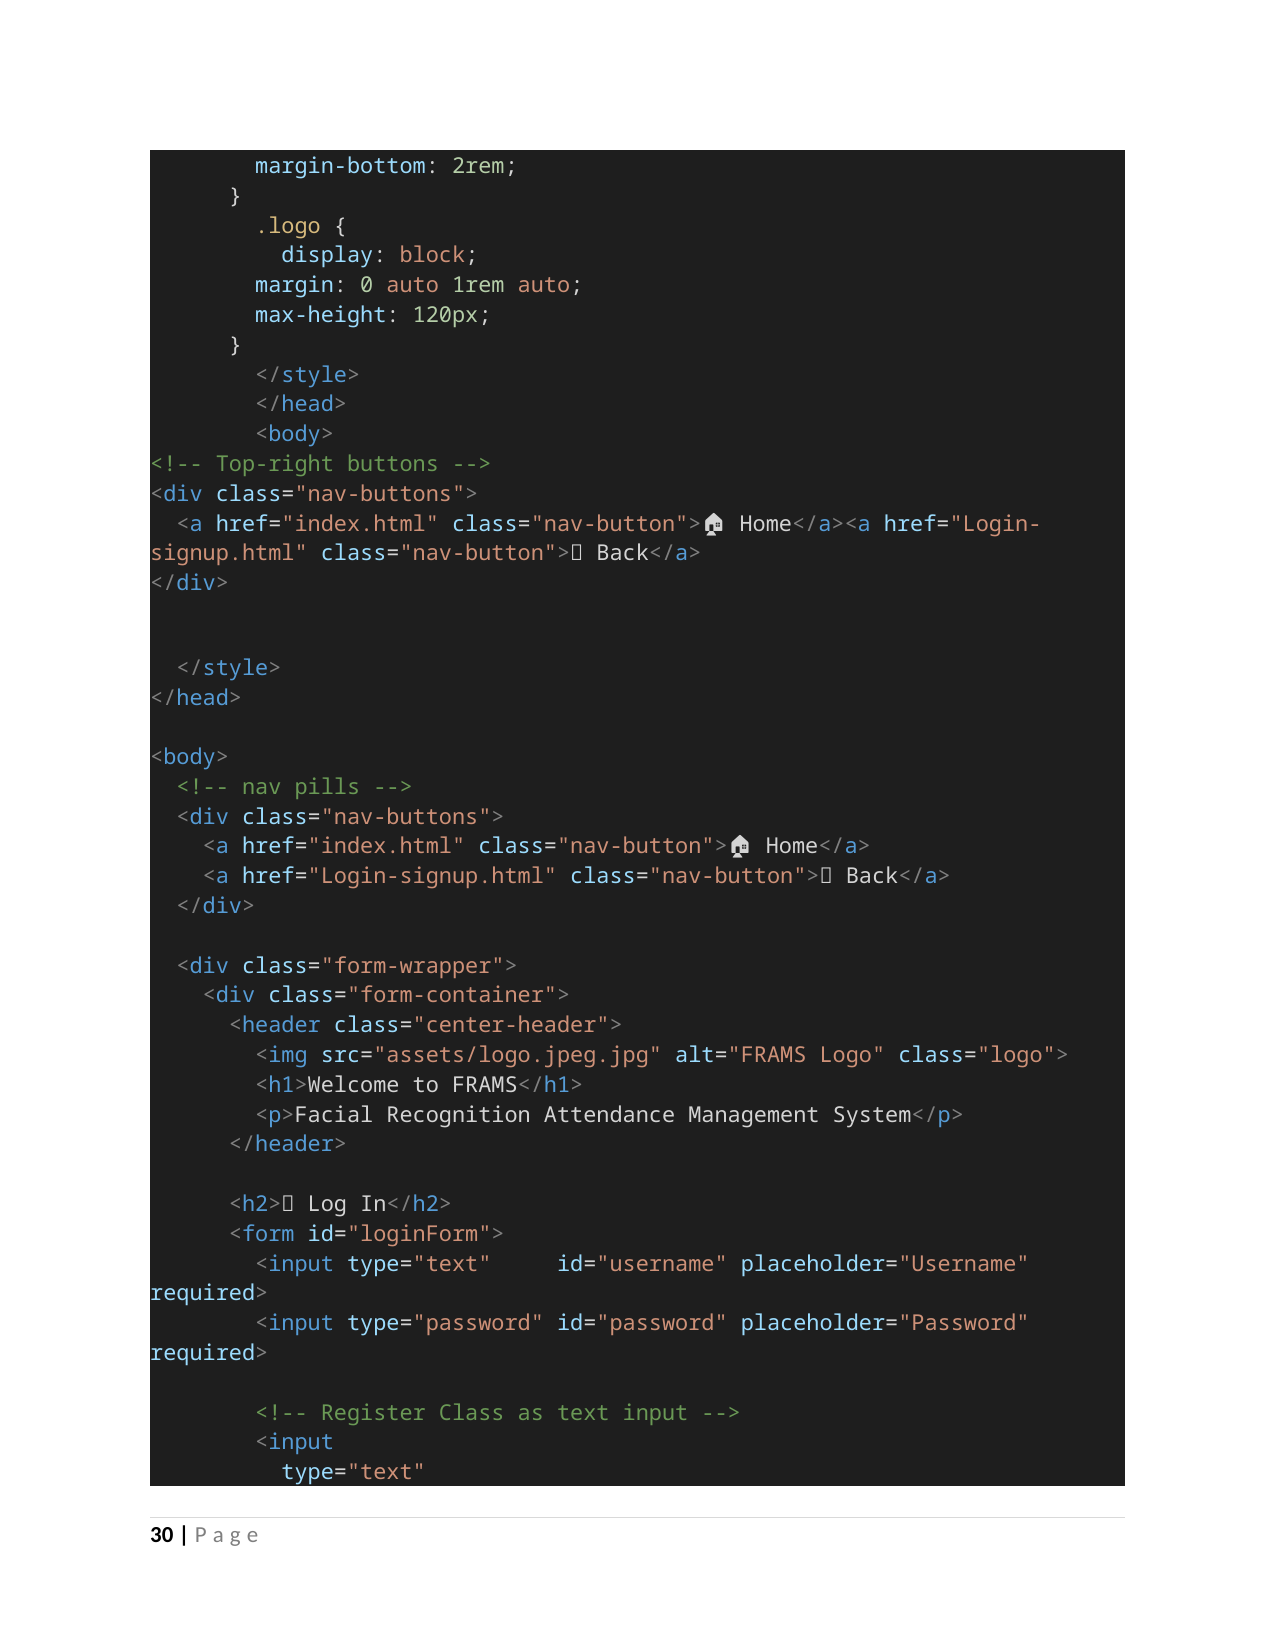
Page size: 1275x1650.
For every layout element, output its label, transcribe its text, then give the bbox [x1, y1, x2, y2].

text <input type="text" id="username" placeholder="Username" required> [150, 1247, 1125, 1307]
text <input type="password" id="password" placeholder="Password" required> [150, 1307, 1125, 1367]
text <h1>Welcome to FRAMS</h1> [150, 1069, 1125, 1098]
text <body> [150, 418, 1125, 448]
text <img src="assets/logo.jpeg.jpg" alt="FRAMS Logo" class="logo"> [150, 1039, 1125, 1069]
text <p>Facial Recognition Attendance Management System</p> [150, 1098, 1125, 1128]
text <!-- Top-right buttons --> [150, 448, 1125, 478]
text </div> [150, 567, 1125, 597]
text <div class="nav-buttons"> [150, 478, 1125, 507]
text </style> [150, 652, 1125, 681]
text <div class="form-wrapper"> [150, 949, 1125, 979]
text <!-- nav pills --> [150, 771, 1125, 801]
text <!-- Register Class as text input --> [150, 1396, 1125, 1426]
text <input [150, 1426, 1125, 1456]
text <body> [150, 741, 1125, 771]
text <a href="index.html" class="nav-button">🏠 Home</a><a href="Login-signup.html" class="nav-button">🔙 Back</a> [150, 507, 1125, 567]
text } [150, 180, 1125, 209]
text max-height: 120px; [150, 299, 1125, 329]
text <form id="loginForm"> [150, 1218, 1125, 1247]
text <a href="index.html" class="nav-button">🏠 Home</a> [150, 830, 1125, 860]
text type="text" [150, 1456, 1125, 1486]
text margin: 0 auto 1rem auto; [150, 269, 1125, 299]
text .logo { [150, 209, 1125, 239]
text <a href="Login-signup.html" class="nav-button">🔙 Back</a> [150, 860, 1125, 890]
text <header class="center-header"> [150, 1009, 1125, 1039]
text <div class="form-container"> [150, 979, 1125, 1009]
text display: block; [150, 239, 1125, 269]
text </head> [150, 681, 1125, 711]
text <h2>🔐 Log In</h2> [150, 1188, 1125, 1218]
text </div> [150, 890, 1125, 920]
text </head> [150, 388, 1125, 418]
text <div class="nav-buttons"> [150, 801, 1125, 830]
text </style> [150, 358, 1125, 388]
text margin-bottom: 2rem; [150, 150, 1125, 180]
text </header> [150, 1128, 1125, 1158]
text } [150, 329, 1125, 358]
